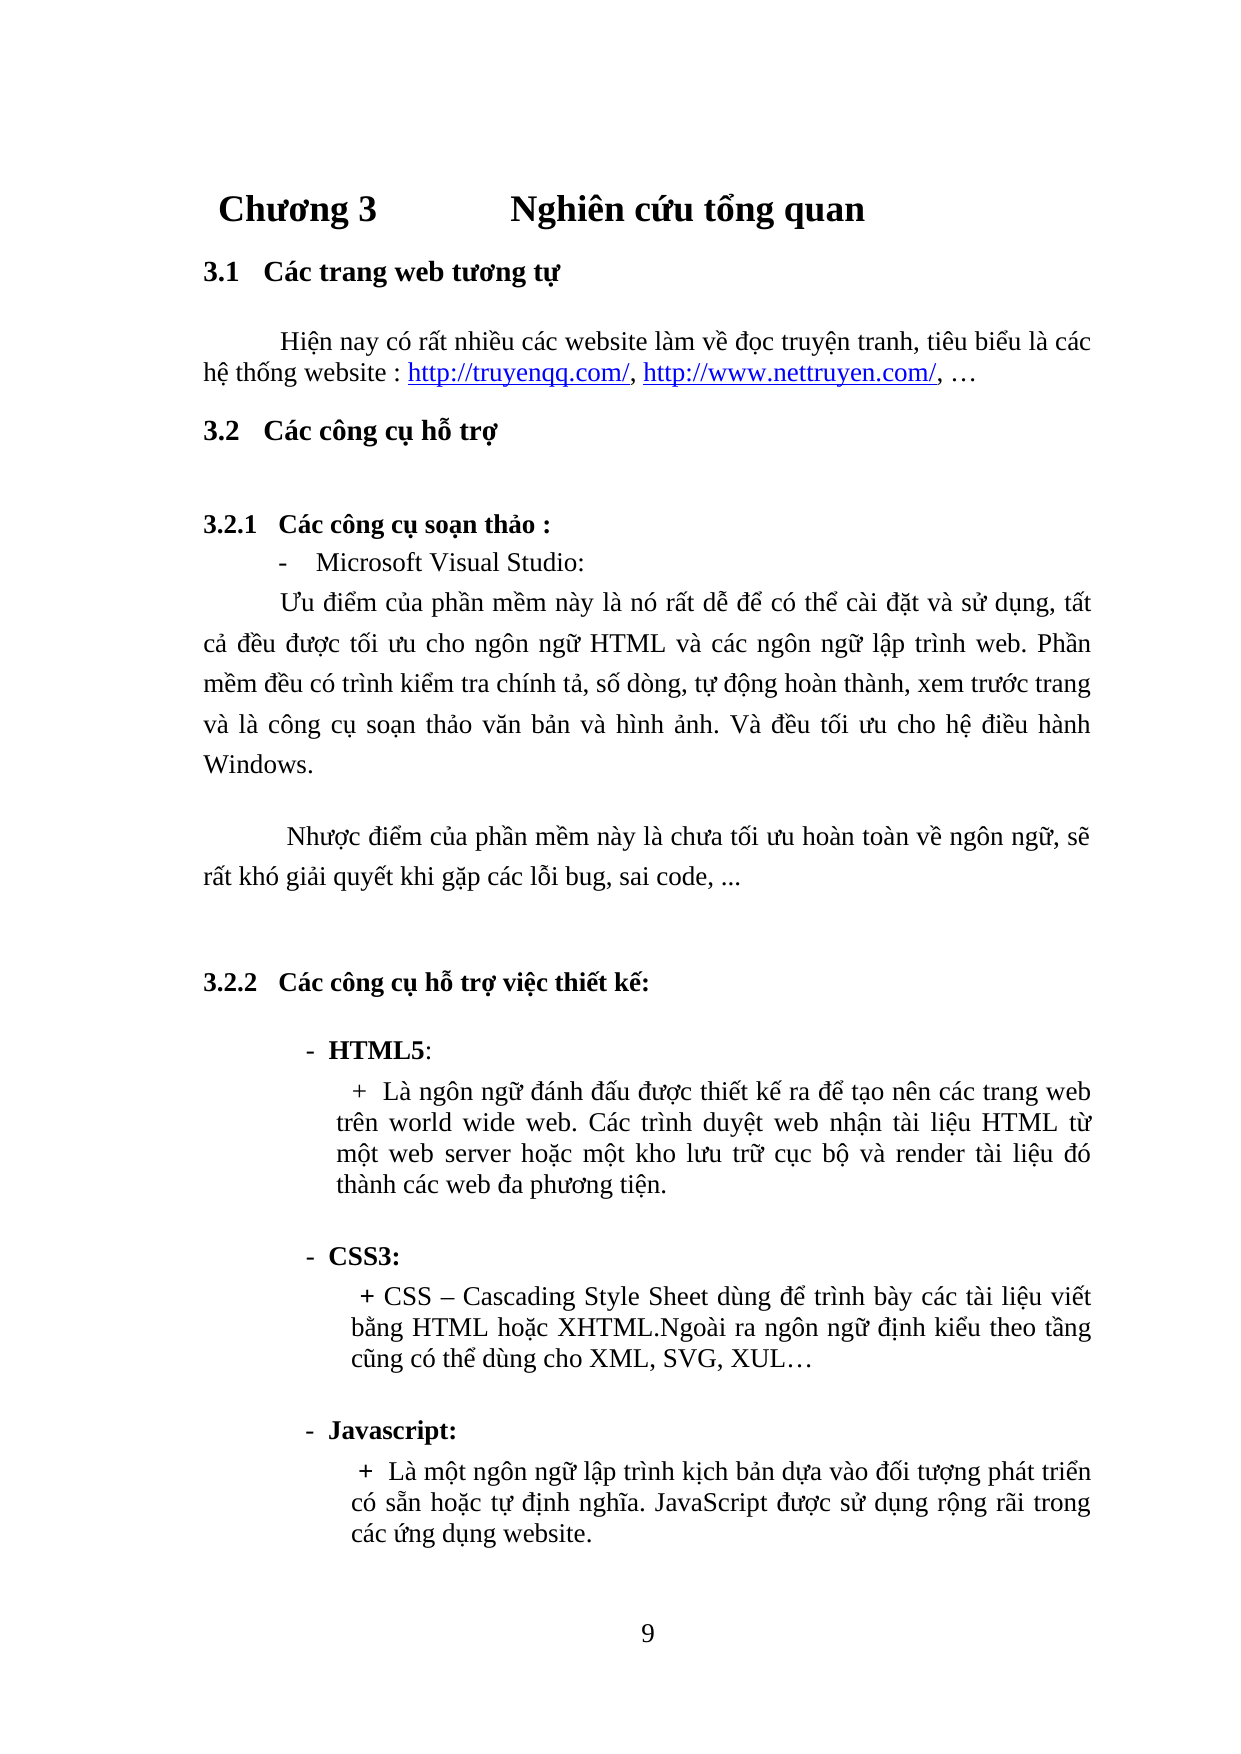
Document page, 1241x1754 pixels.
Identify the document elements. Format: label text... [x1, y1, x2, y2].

list Microsoft Visual Studio: [278, 546, 1093, 577]
text Hiện nay có rất nhiều các website làm về đọc truyện tranh, tiêu biểu là các hệ thống website : http://truyenqq.com/, http://www.nettruyen.com/, … [203, 325, 1093, 388]
subtitle Các công cụ hỗ trợ việc thiết kế: [203, 966, 1093, 997]
subtitle Nghiên cứu tổng quan [218, 186, 1093, 229]
text + CSS – Cascading Style Sheet dùng để trình bày các tài liệu viết bằng HTML hoặc XHTML.Ngoài ra ngôn ngữ định kiểu theo tầng cũng có thể dùng cho XML, SVG, XUL… [351, 1280, 1093, 1374]
text - Javascript: [278, 1414, 1093, 1445]
text + Là ngôn ngữ đánh đấu được thiết kế ra để tạo nên các trang web trên world wide web. Các trình duyệt web nhận tài liệu HTML từ một web server hoặc một kho lưu trữ cục bộ và render tài liệu đó thành các web đa phương tiện. [336, 1075, 1093, 1199]
text Nhược điểm của phần mềm này là chưa tối ưu hoàn toàn về ngôn ngữ, sẽ rất khó giải quyết khi gặp các lỗi bug, sai code, ... [203, 820, 1093, 891]
text Ưu điểm của phần mềm này là nó rất dễ để có thể cài đặt và sử dụng, tất cả đều được tối ưu cho ngôn ngữ HTML và các ngôn ngữ lập trình web. Phần mềm đều có trình kiểm tra chính tả, số dòng, tự động hoàn thành, xem trước trang và là công cụ soạn thảo văn bản và hình ảnh. Và đều tối ưu cho hệ điều hành Windows. [203, 586, 1093, 779]
subtitle Các công cụ hỗ trợ [203, 413, 1093, 446]
subtitle Các trang web tương tự [203, 254, 1093, 288]
text + Là một ngôn ngữ lập trình kịch bản dựa vào đối tượng phát triển có sẵn hoặc tự định nghĩa. JavaScript được sử dụng rộng rãi trong các ứng dụng website. [351, 1454, 1093, 1548]
text - HTML5: [278, 1034, 1093, 1066]
text - CSS3: [278, 1240, 1093, 1271]
subtitle Các công cụ soạn thảo : [203, 509, 1093, 540]
